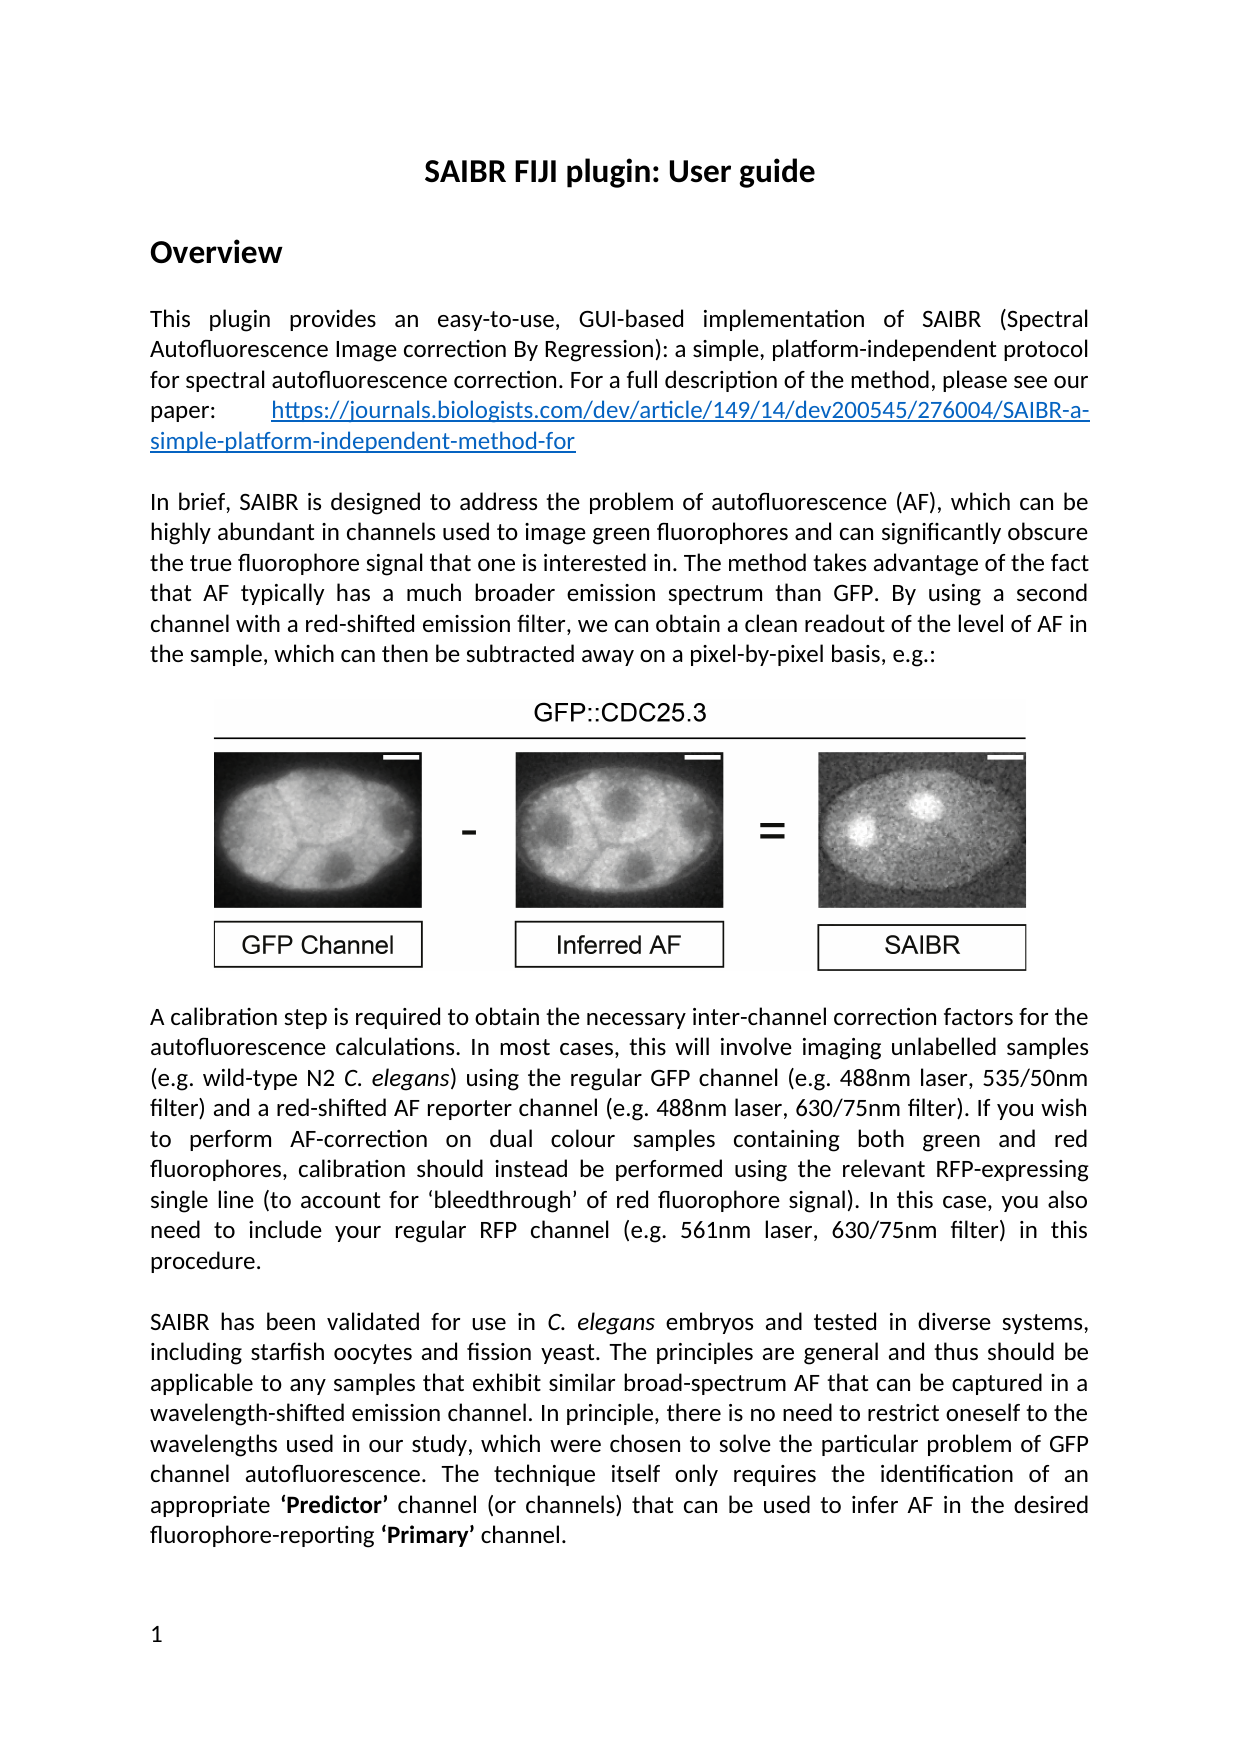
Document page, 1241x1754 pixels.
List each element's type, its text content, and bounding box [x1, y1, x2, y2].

picture [213, 699, 1027, 971]
text SAIBR FIJI plugin: User guide [150, 150, 1090, 191]
text In brief, SAIBR is designed to address the problem of autofluorescence (AF), which can be highly abundant in channels used to image green fluorophores and can significantly obscure the true fluorophore signal that one is interested in. The method takes advantage of the fact that AF typically has a much broader emission spectrum than GFP. By using a second channel with a red-shifted emission filter, we can obtain a clean readout of the level of AF in the sample, which can then be subtracted away on a pixel-by-pixel basis, e.g.: [150, 486, 1090, 669]
text Overview This plugin provides an easy-to-use, GUI-based implementation of SAIBR (Spectral Autofluorescence Image correction By Regression): a simple, platform-independent protocol for spectral autofluorescence correction. For a full description of the method, please see our paper: https://journals.biologists.com/dev/article/149/14/dev200545/276004/SAIBR-a-simple-platform-independent-method-for [150, 231, 1090, 455]
text SAIBR has been validated for use in C. elegans embryos and tested in diverse systems, including starfish oocytes and fission yeast. The principles are general and thus should be applicable to any samples that exhibit similar broad-spectrum AF that can be captured in a wavelength-shifted emission channel. In principle, there is no need to restrict oneself to the wavelengths used in our study, which were chosen to solve the particular problem of GFP channel autofluorescence. The technique itself only requires the identification of an appropriate ‘Predictor’ channel (or channels) that can be used to infer AF in the desired fluorophore-reporting ‘Primary’ channel. [150, 1306, 1090, 1550]
text A calibration step is required to obtain the necessary inter-channel correction factors for the autofluorescence calculations. In most cases, this will involve imaging unlabelled samples (e.g. wild-type N2 C. elegans) using the regular GFP channel (e.g. 488nm laser, 535/50nm filter) and a red-shifted AF reporter channel (e.g. 488nm laser, 630/75nm filter). If you wish to perform AF-correction on dual colour samples containing both green and red fluorophores, calibration should instead be performed using the relevant RFP-expressing single line (to account for ‘bleedthrough’ of red fluorophore signal). In this case, you also need to include your regular RFP channel (e.g. 561nm laser, 630/75nm filter) in this procedure. [150, 1001, 1090, 1276]
